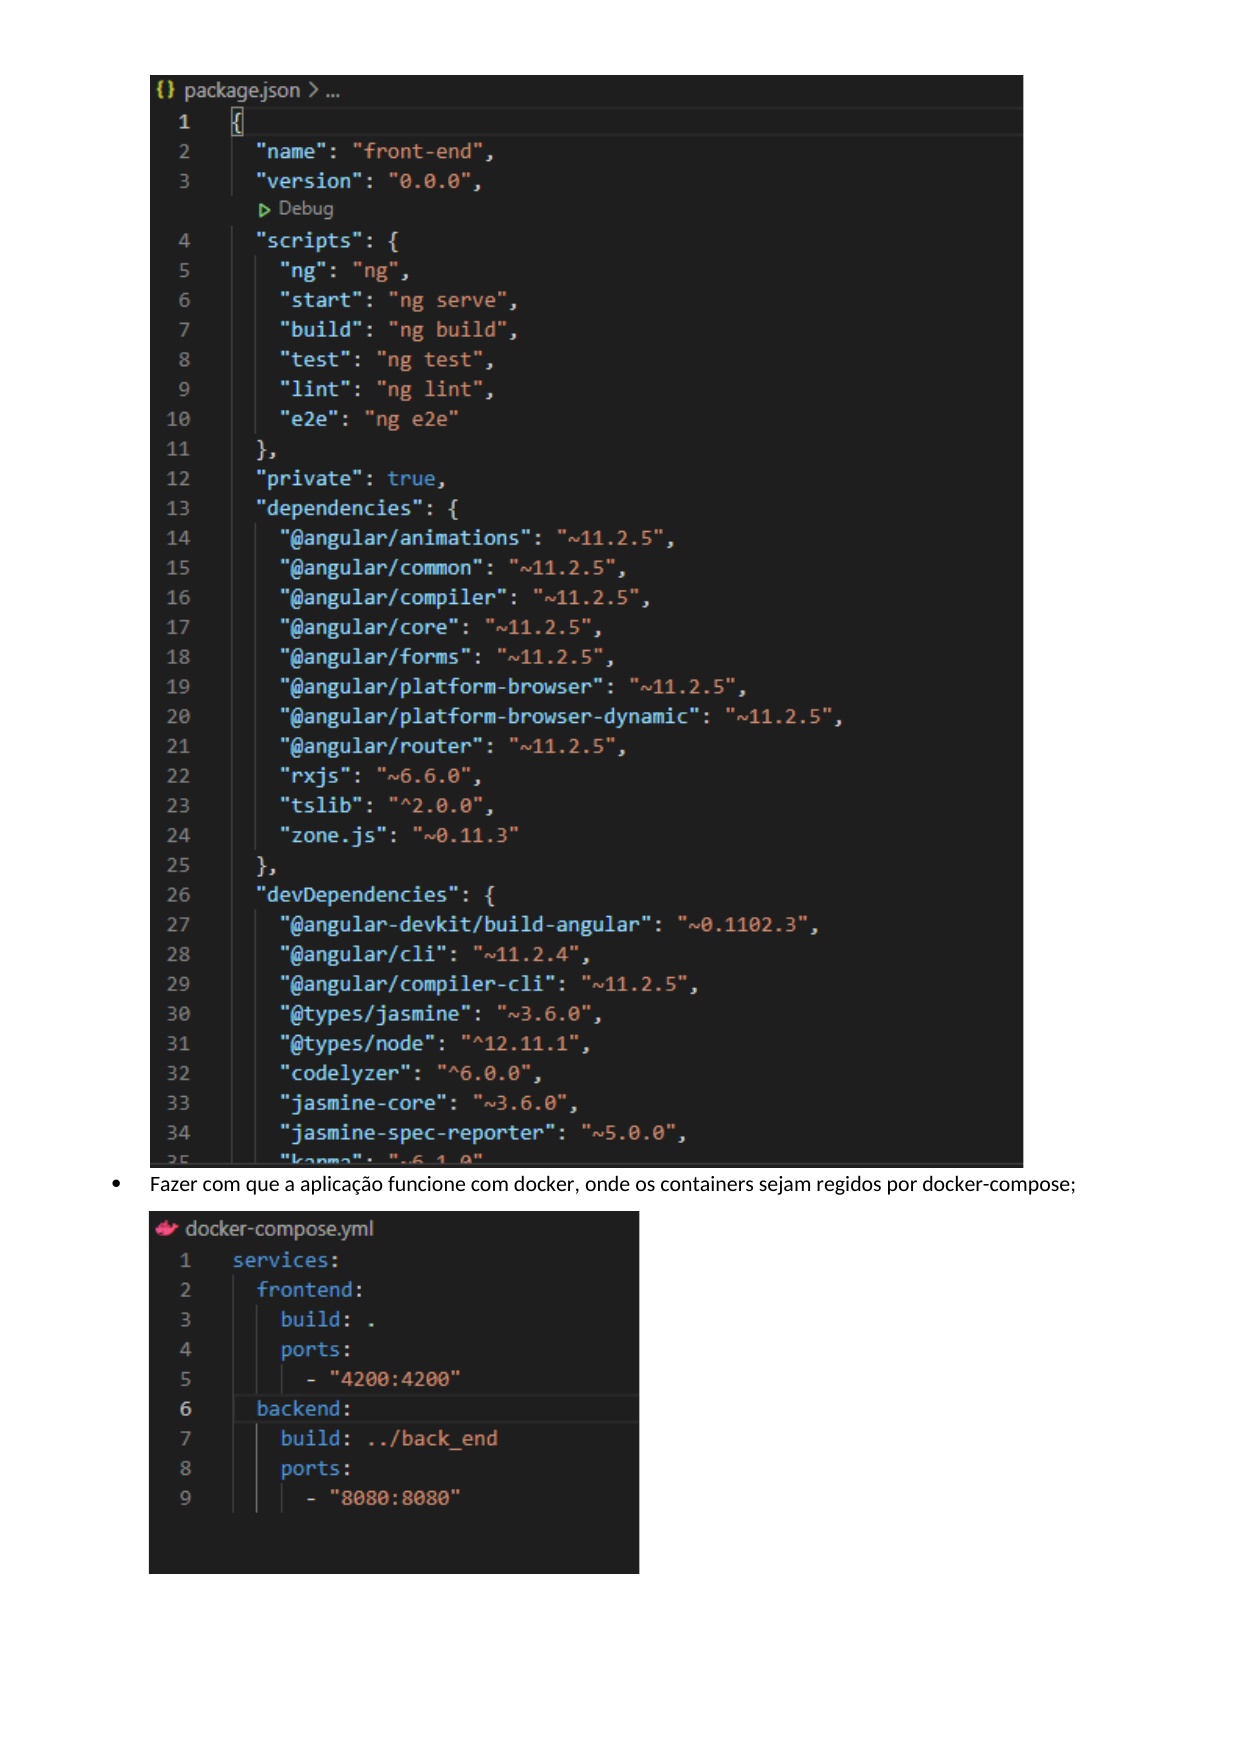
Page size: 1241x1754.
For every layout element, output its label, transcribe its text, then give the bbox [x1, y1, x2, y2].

picture [148, 1211, 640, 1574]
list Fazer com que a aplicação funcione com docker, onde os containers sejam regidos por docker-compose; [112, 1170, 1165, 1196]
picture [150, 75, 1024, 1168]
